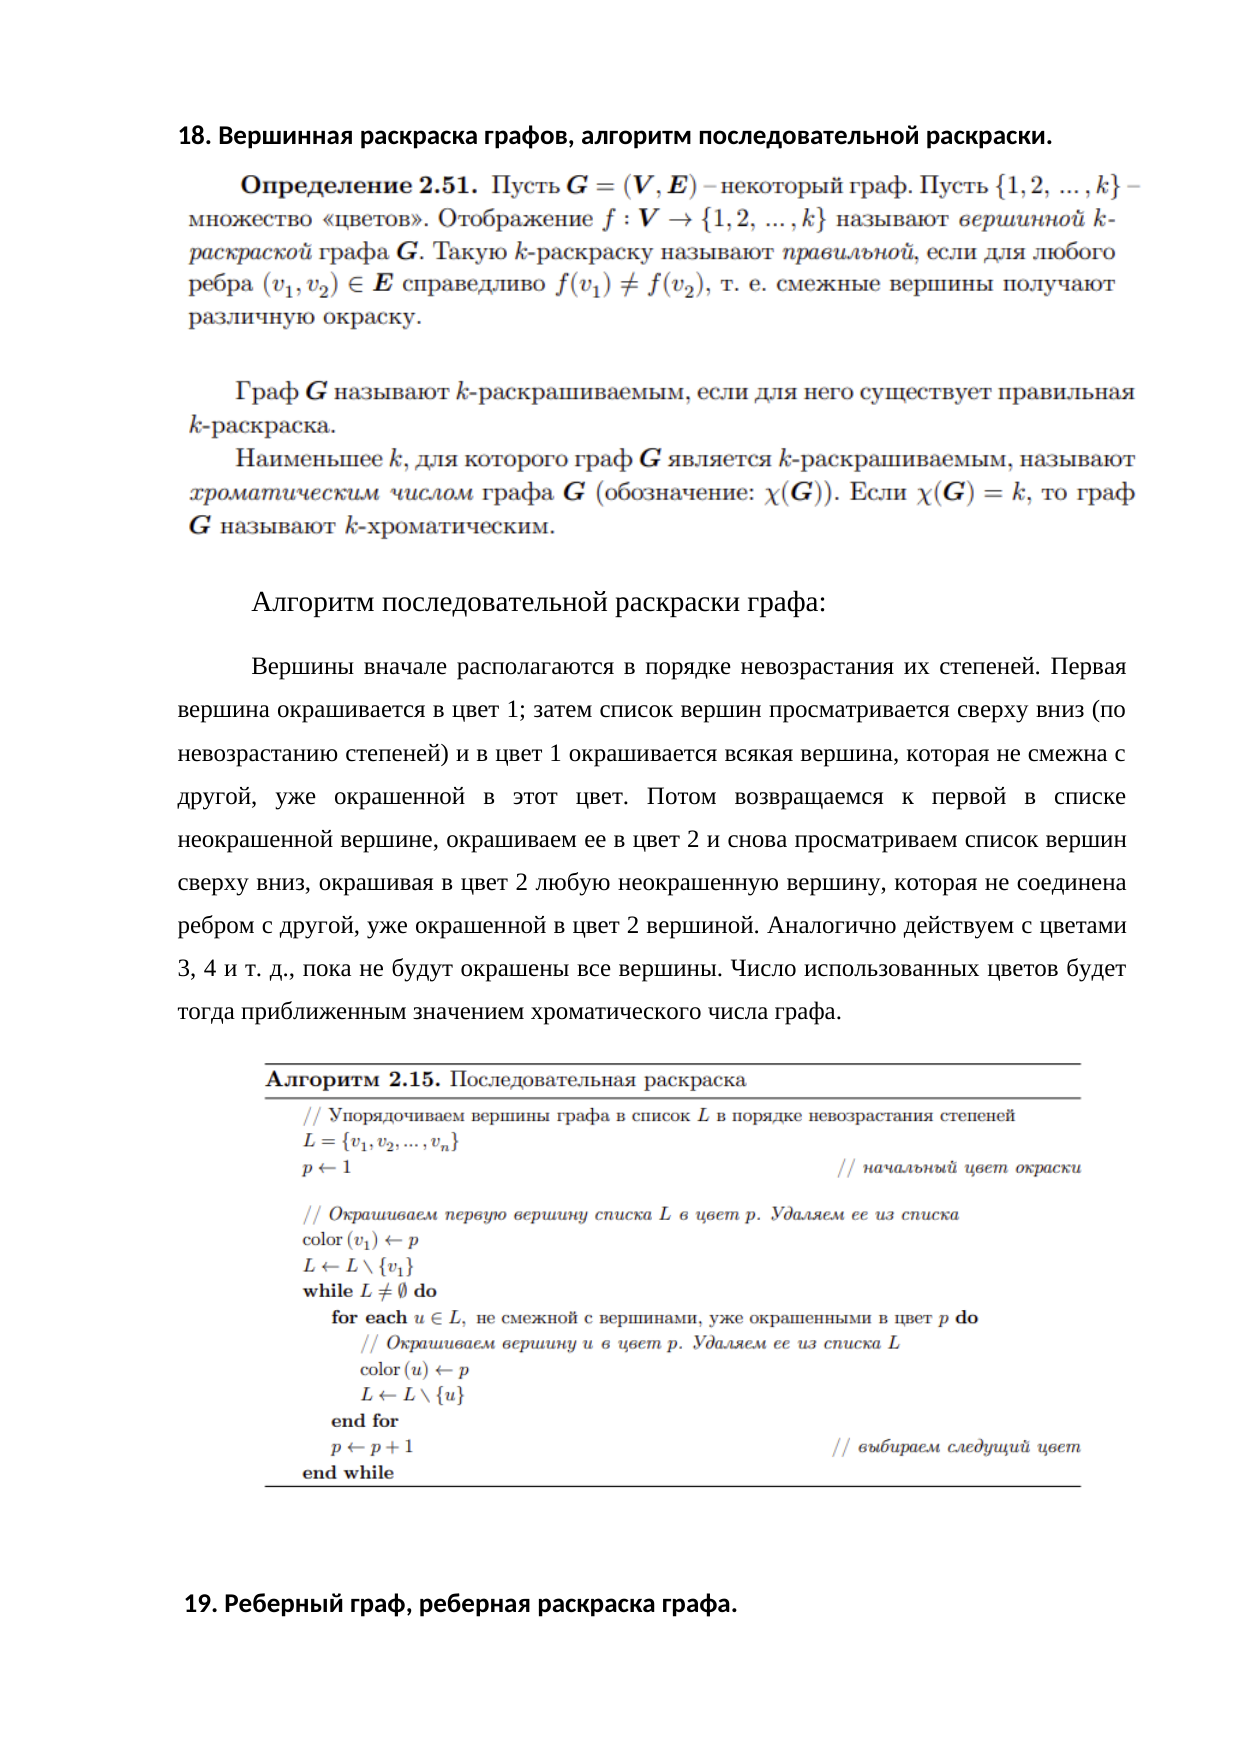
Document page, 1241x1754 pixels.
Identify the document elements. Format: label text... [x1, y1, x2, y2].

text 18. Вершинная раскраска графов, алгоритм последовательной раскраски. [177, 118, 1127, 163]
text 19. Реберный граф, реберная раскраска графа. [177, 1586, 1127, 1619]
picture [251, 1056, 1101, 1492]
text Вершины вначале располагаются в порядке невозрастания их степеней. Первая вершина окрашивается в цвет 1; затем список вершин просматривается сверху вниз (по невозрастанию степеней) и в цвет 1 окрашивается всякая вершина, которая не смежна с другой, уже окрашенной в этот цвет. Потом возвращаемся к первой в списке неокрашенной вершине, окрашиваем ее в цвет 2 и снова просматриваем список вершин сверху вниз, окрашивая в цвет 2 любую неокрашенную вершину, которая не соединена ребром с другой, уже окрашенной в цвет 2 вершиной. Аналогично действуем с цветами 3, 4 и т. д., пока не будут окрашены все вершины. Число использованных цветов будет тогда приближенным значением хроматического числа графа. [177, 651, 1127, 1025]
picture [177, 363, 1152, 556]
text Алгоритм последовательной раскраски графа: [177, 584, 1127, 618]
picture [177, 163, 1152, 335]
